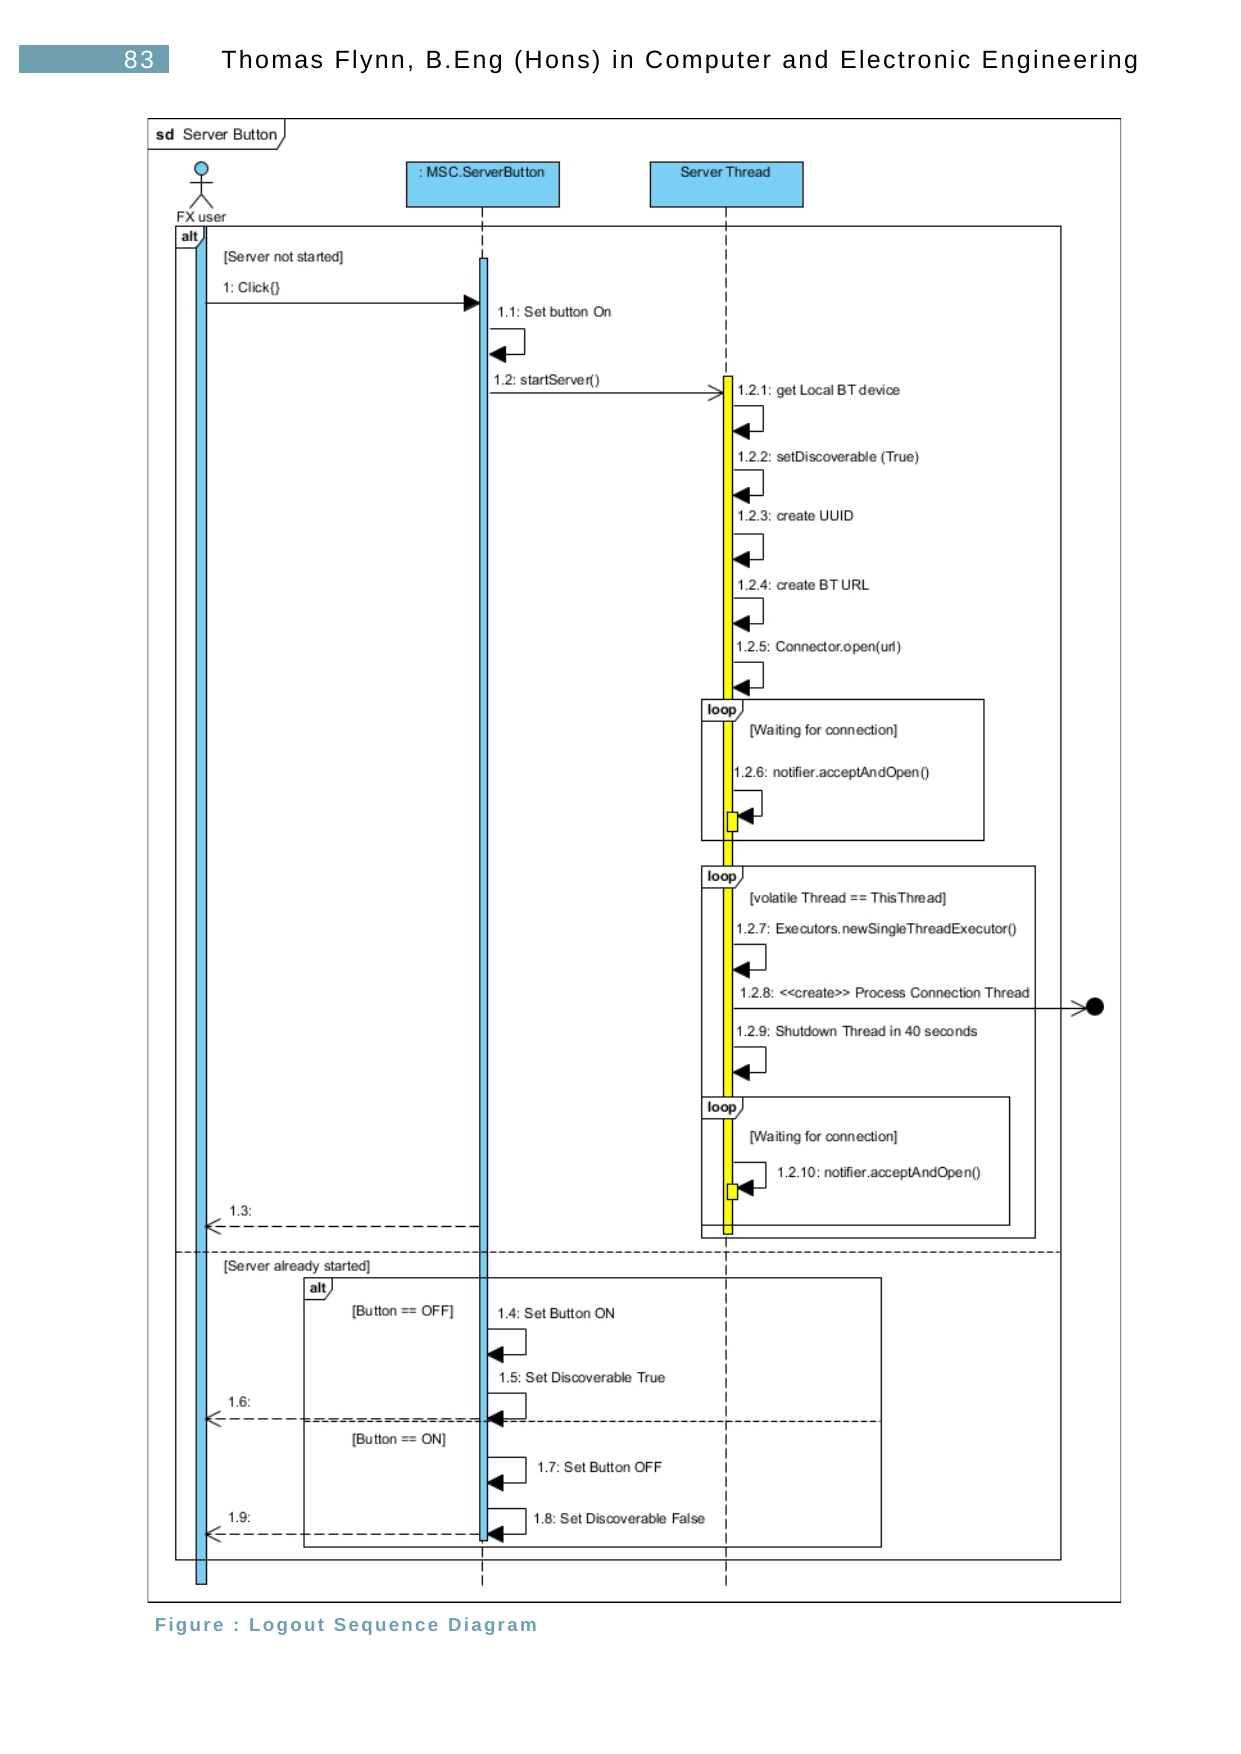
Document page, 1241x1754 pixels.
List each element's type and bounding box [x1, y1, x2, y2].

picture [147, 118, 1122, 1603]
